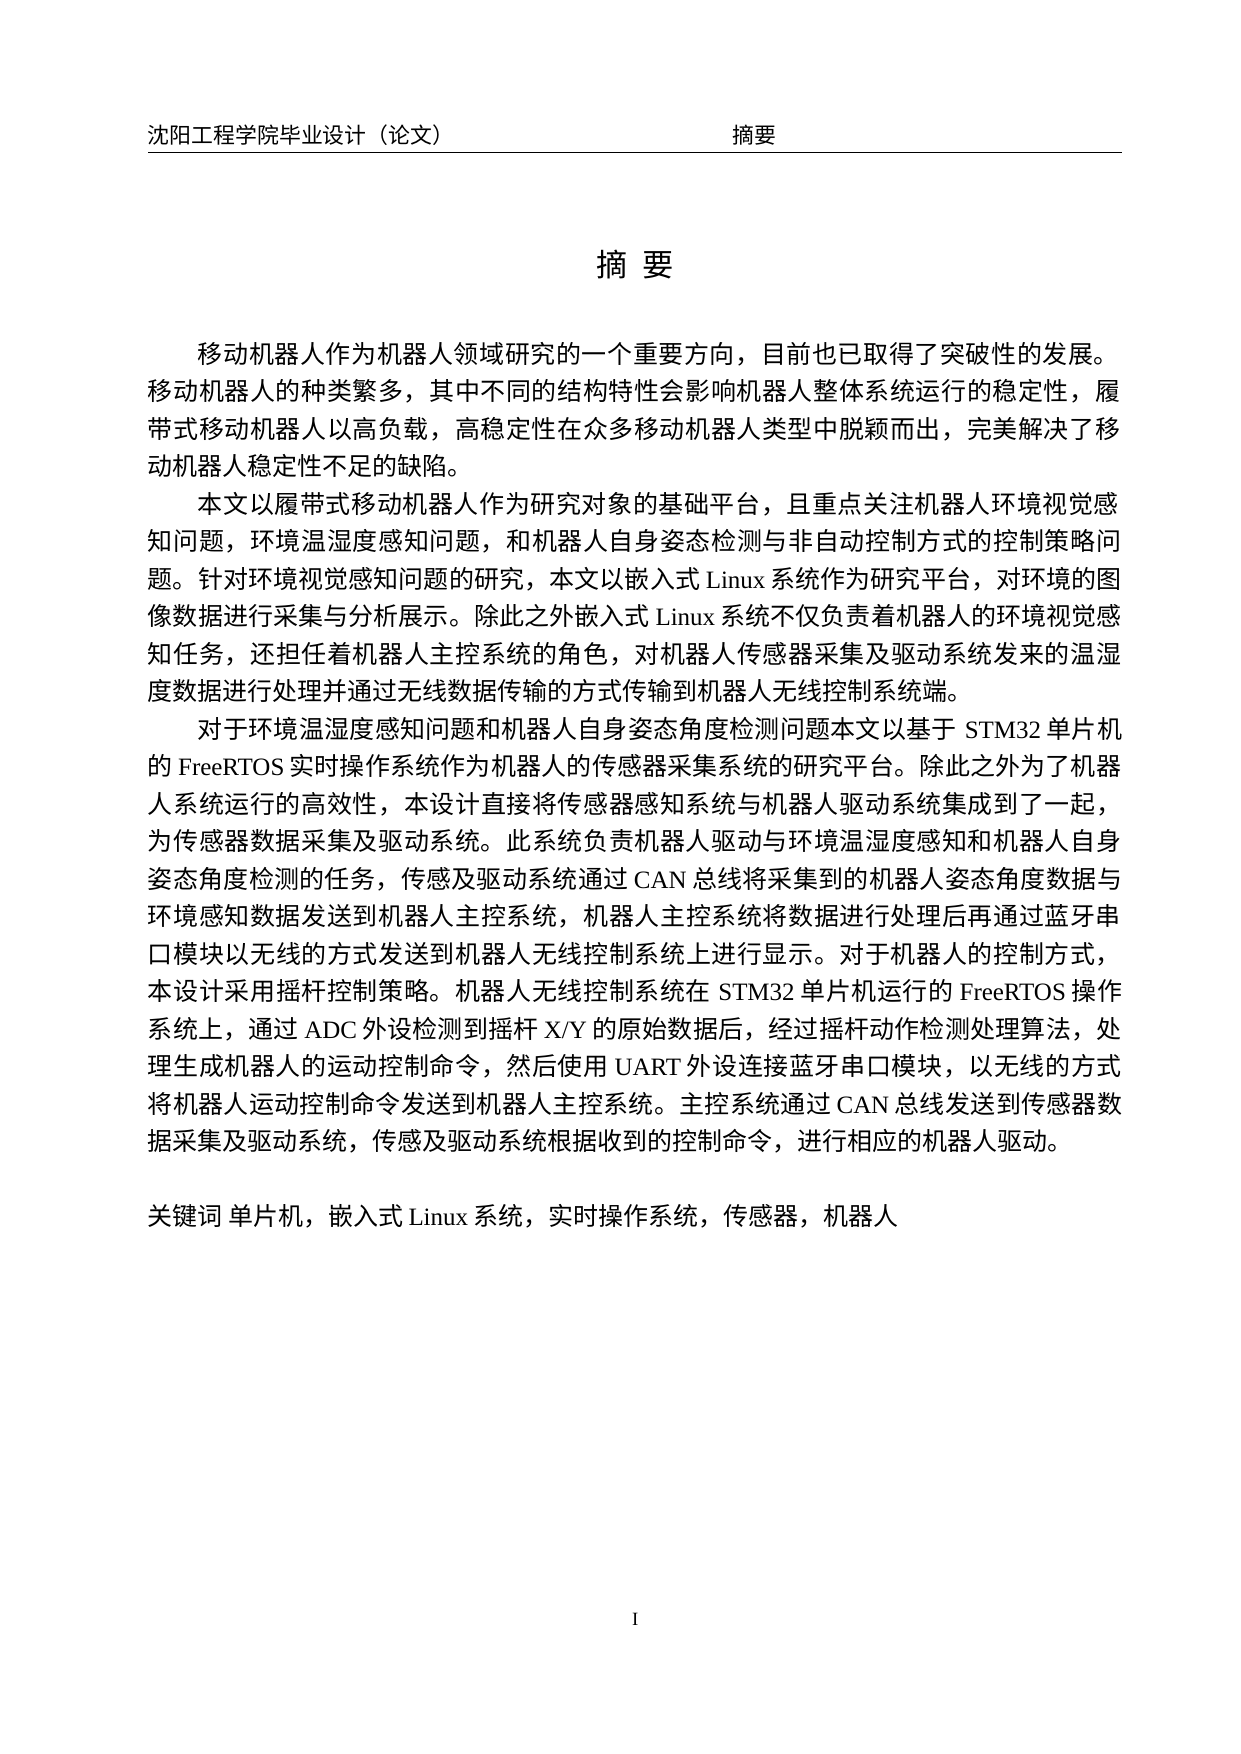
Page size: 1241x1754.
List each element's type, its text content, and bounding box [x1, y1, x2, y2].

text 本文以履带式移动机器人作为研究对象的基础平台，且重点关注机器人环境视觉感知问题，环境温湿度感知问题，和机器人自身姿态检测与非自动控制方式的控制策略问题。针对环境视觉感知问题的研究，本文以嵌入式Linux系统作为研究平台，对环境的图像数据进行采集与分析展示。除此之外嵌入式Linux系统不仅负责着机器人的环境视觉感知任务，还担任着机器人主控系统的角色，对机器人传感器采集及驱动系统发来的温湿度数据进行处理并通过无线数据传输的方式传输到机器人无线控制系统端。 [148, 483, 1122, 708]
text 摘 要 [148, 231, 1122, 296]
text 对于环境温湿度感知问题和机器人自身姿态角度检测问题本文以基于STM32单片机的FreeRTOS实时操作系统作为机器人的传感器采集系统的研究平台。除此之外为了机器人系统运行的高效性，本设计直接将传感器感知系统与机器人驱动系统集成到了一起，为传感器数据采集及驱动系统。此系统负责机器人驱动与环境温湿度感知和机器人自身姿态角度检测的任务，传感及驱动系统通过CAN总线将采集到的机器人姿态角度数据与环境感知数据发送到机器人主控系统，机器人主控系统将数据进行处理后再通过蓝牙串口模块以无线的方式发送到机器人无线控制系统上进行显示。对于机器人的控制方式，本设计采用摇杆控制策略。机器人无线控制系统在STM32单片机运行的FreeRTOS操作系统上，通过ADC外设检测到摇杆X/Y的原始数据后，经过摇杆动作检测处理算法，处理生成机器人的运动控制命令，然后使用UART外设连接蓝牙串口模块，以无线的方式将机器人运动控制命令发送到机器人主控系统。主控系统通过CAN总线发送到传感器数据采集及驱动系统，传感及驱动系统根据收到的控制命令，进行相应的机器人驱动。 [148, 708, 1122, 1158]
text 移动机器人作为机器人领域研究的一个重要方向，目前也已取得了突破性的发展。移动机器人的种类繁多，其中不同的结构特性会影响机器人整体系统运行的稳定性，履带式移动机器人以高负载，高稳定性在众多移动机器人类型中脱颖而出，完美解决了移动机器人稳定性不足的缺陷。 [148, 333, 1122, 483]
text 关键词 单片机，嵌入式Linux系统，实时操作系统，传感器，机器人 [148, 1196, 1122, 1233]
